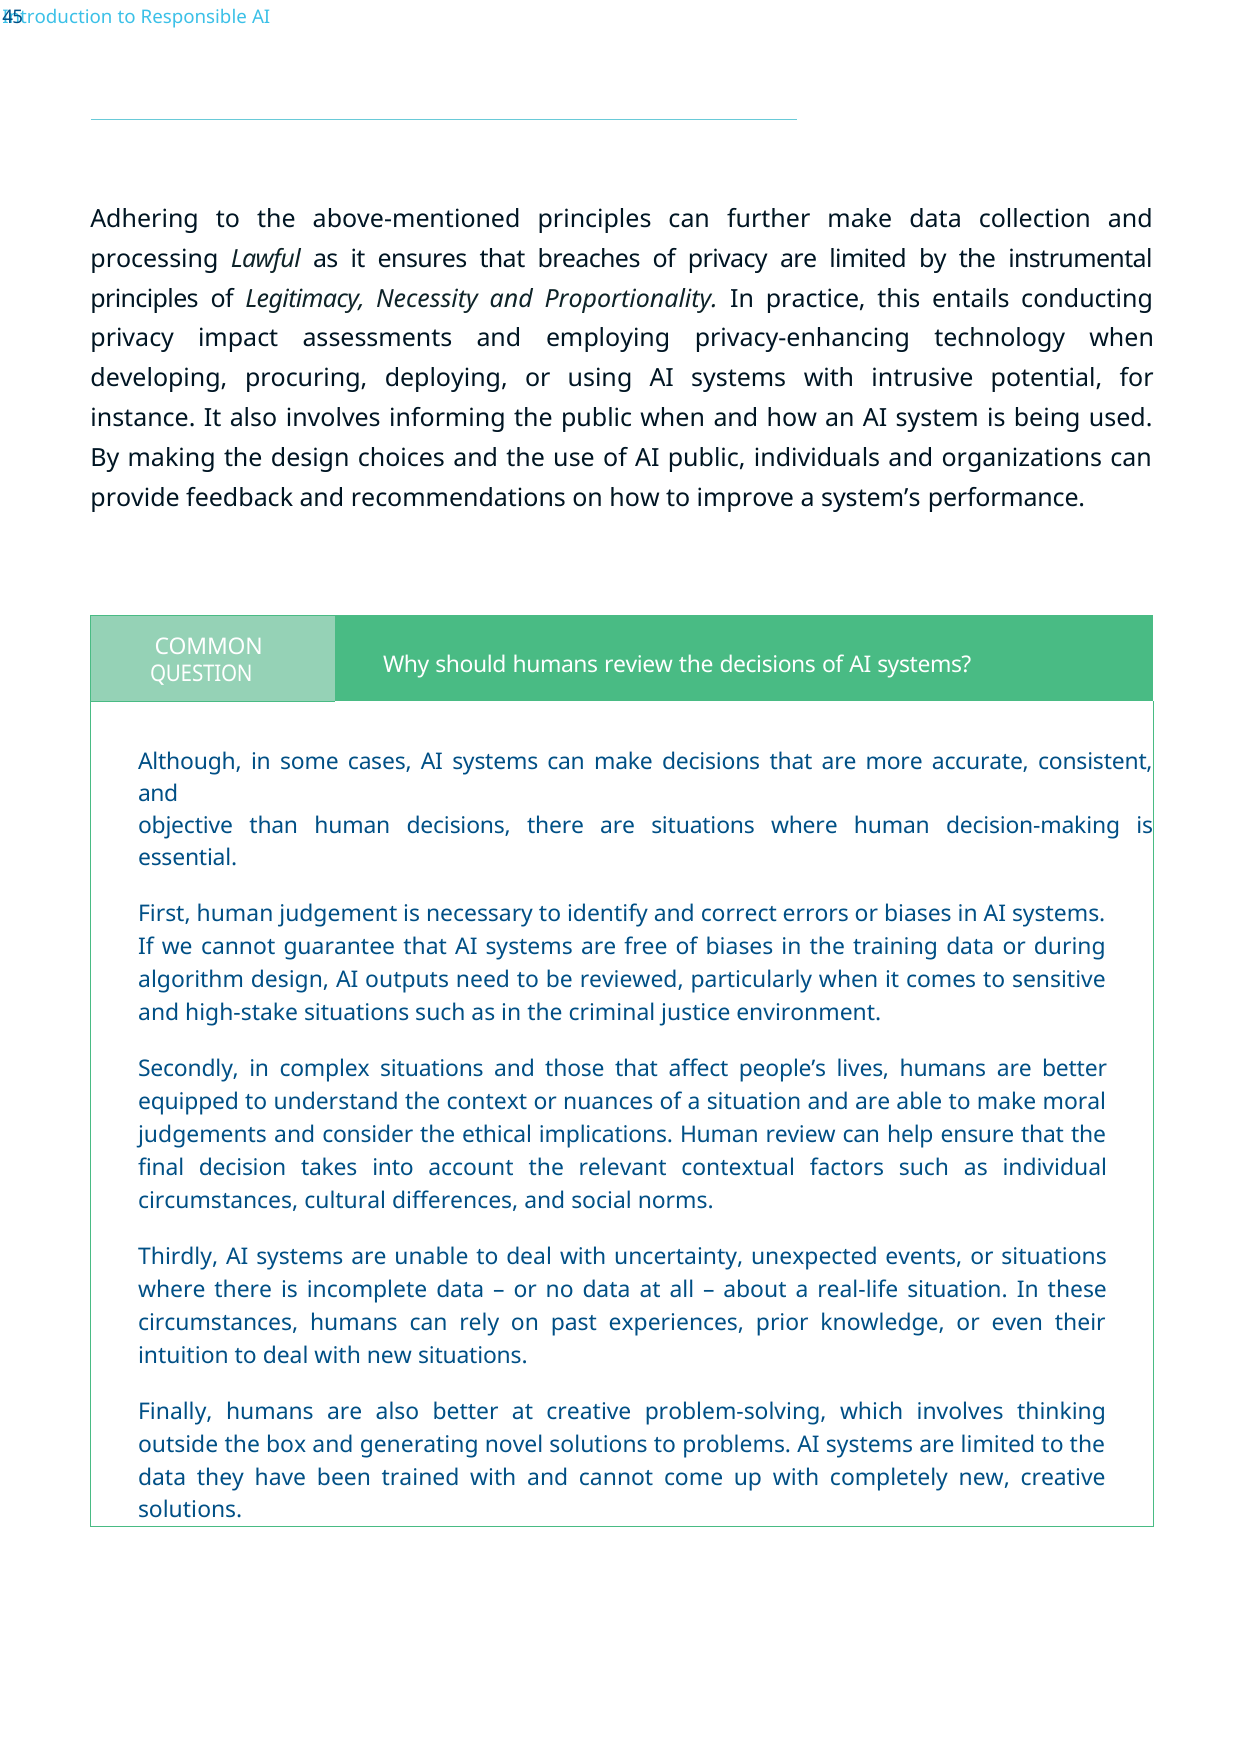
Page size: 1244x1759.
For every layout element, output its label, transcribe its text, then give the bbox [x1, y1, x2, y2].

text Adhering to the above-mentioned principles can further make data collection and processing Lawful as it ensures that breaches of privacy are limited by the instrumental principles of Legitimacy, Necessity and Proportionality. In practice, this entails conducting privacy impact assessments and employing privacy-enhancing technology when developing, procuring, deploying, or using AI systems with intrusive potential, for instance. It also involves informing the public when and how an AI system is being used. By making the design choices and the use of AI public, individuals and organizations can provide feedback and recommendations on how to improve a system’s performance. [90, 201, 1154, 513]
table_header Why should humans review the decisions of AI systems? [335, 616, 1153, 701]
table_cell Although, in some cases, AI systems can make decisions that are more accurate, consistent, and objective than human decisions, there are situations where human decision-making is essential. First, human judgement is necessary to identify and correct errors or biases in AI systems. If we cannot guarantee that AI systems are free of biases in the training data or during algorithm design, AI outputs need to be reviewed, particularly when it comes to sensitive and high-stake situations such as in the criminal justice environment. Secondly, in complex situations and those that affect people’s lives, humans are better equipped to understand the context or nuances of a situation and are able to make moral judgements and consider the ethical implications. Human review can help ensure that the final decision takes into account the relevant contextual factors such as individual circumstances, cultural differences, and social norms. Thirdly, AI systems are unable to deal with uncertainty, unexpected events, or situations where there is incomplete data – or no data at all – about a real-life situation. In these circumstances, humans can rely on past experiences, prior knowledge, or even their intuition to deal with new situations. Finally, humans are also better at creative problem-solving, which involves thinking outside the box and generating novel solutions to problems. AI systems are limited to the data they have been trained with and cannot come up with completely new, creative solutions. [91, 701, 1153, 1526]
table_header COMMON QUESTION [91, 616, 335, 701]
